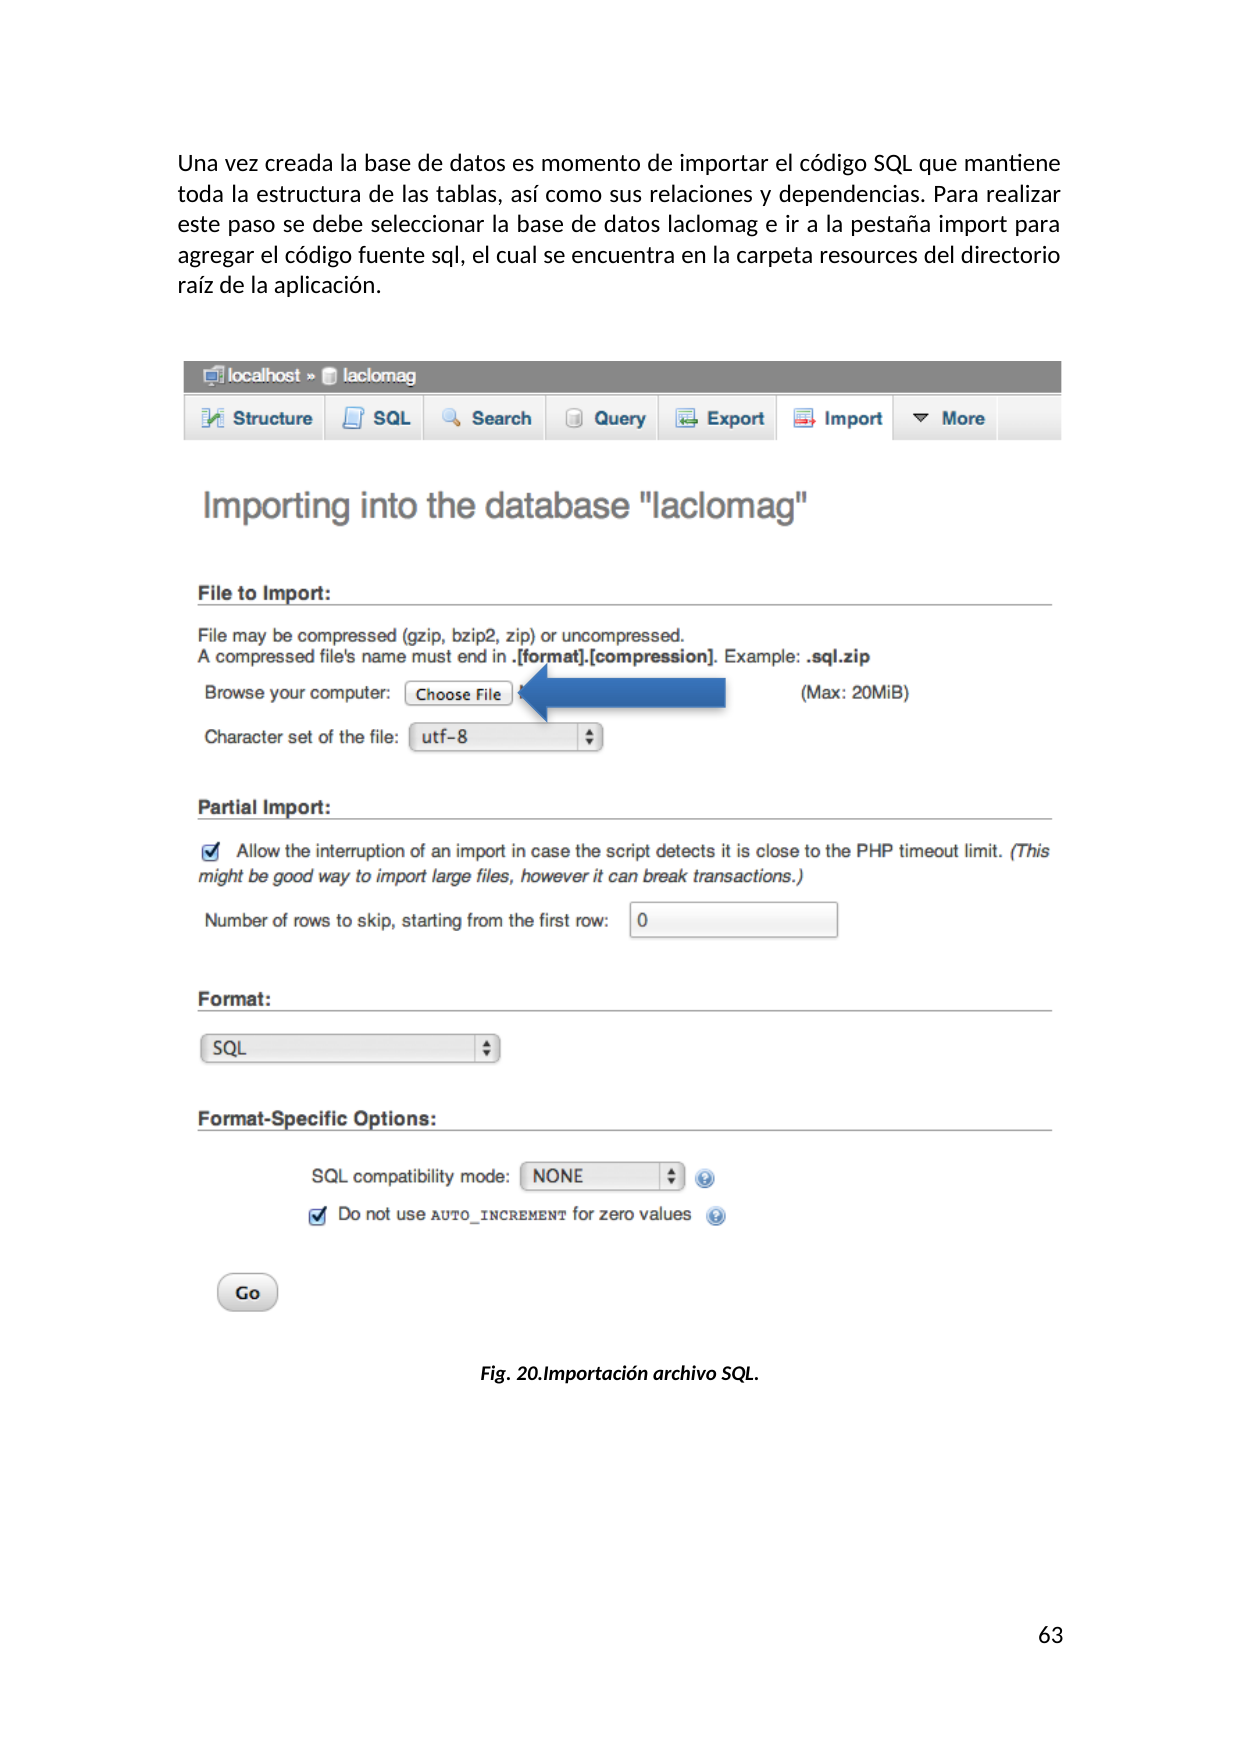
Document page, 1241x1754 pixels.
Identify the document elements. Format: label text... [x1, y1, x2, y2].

text Una vez creada la base de datos es momento de importar el código SQL que mantiene toda la estructura de las tablas, así como sus relaciones y dependencias. Para realizar este paso se debe seleccionar la base de datos laclomag e ir a la pestaña import para agregar el código fuente sql, el cual se encuentra en la carpeta resources del directorio raíz de la aplicación. [177, 148, 1063, 300]
text Fig. 20.Importación archivo SQL. [177, 1360, 1063, 1385]
picture [177, 361, 1062, 1330]
